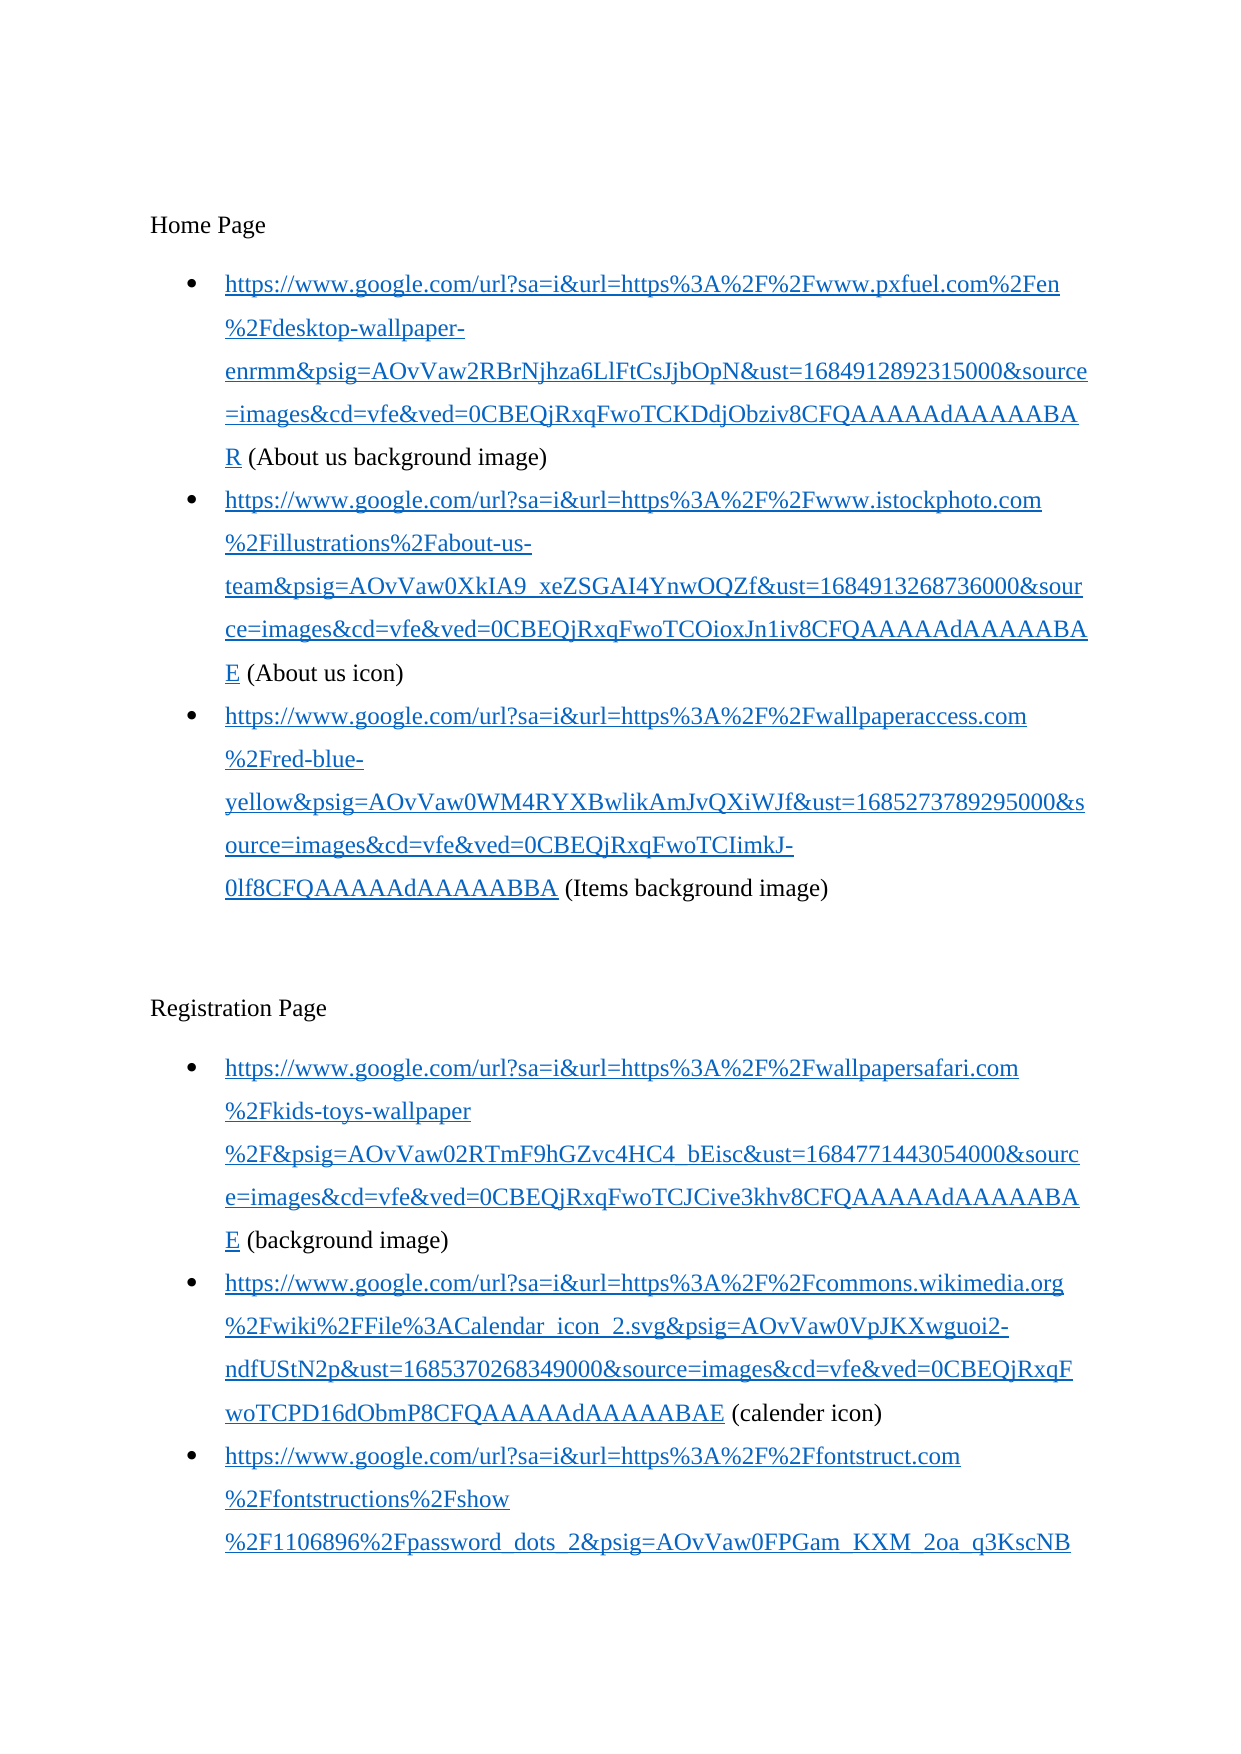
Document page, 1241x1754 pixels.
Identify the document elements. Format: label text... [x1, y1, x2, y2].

list https://www.google.com/url?sa=i&url=https%3A%2F%2Fwallpapersafari.com%2Fkids-toys-wallpaper%2F&psig=AOvVaw02RTmF9hGZvc4HC4_bEisc&ust=1684771443054000&source=images&cd=vfe&ved=0CBEQjRxqFwoTCJCive3khv8CFQAAAAAdAAAAABAE (background image) [187, 1053, 1090, 1254]
list https://www.google.com/url?sa=i&url=https%3A%2F%2Fwww.istockphoto.com%2Fillustrations%2Fabout-us-team&psig=AOvVaw0XkIA9_xeZSGAI4YnwOQZf&ust=1684913268736000&source=images&cd=vfe&ved=0CBEQjRxqFwoTCOioxJn1iv8CFQAAAAAdAAAAABAE (About us icon) [187, 485, 1090, 686]
list https://www.google.com/url?sa=i&url=https%3A%2F%2Fcommons.wikimedia.org%2Fwiki%2FFile%3ACalendar_icon_2.svg&psig=AOvVaw0VpJKXwguoi2-ndfUStN2p&ust=1685370268349000&source=images&cd=vfe&ved=0CBEQjRxqFwoTCPD16dObmP8CFQAAAAAdAAAAABAE (calender icon) [187, 1268, 1090, 1426]
text Registration Page [150, 993, 1090, 1022]
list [187, 1441, 1090, 1556]
list https://www.google.com/url?sa=i&url=https%3A%2F%2Fwww.pxfuel.com%2Fen%2Fdesktop-wallpaper-enrmm&psig=AOvVaw2RBrNjhza6LlFtCsJjbOpN&ust=1684912892315000&source=images&cd=vfe&ved=0CBEQjRxqFwoTCKDdjObziv8CFQAAAAAdAAAAABAR (About us background image) [187, 269, 1090, 471]
text Home Page [150, 210, 1090, 238]
list https://www.google.com/url?sa=i&url=https%3A%2F%2Fwallpaperaccess.com%2Fred-blue-yellow&psig=AOvVaw0WM4RYXBwlikAmJvQXiWJf&ust=1685273789295000&source=images&cd=vfe&ved=0CBEQjRxqFwoTCIimkJ-0lf8CFQAAAAAdAAAAABBA (Items background image) [187, 701, 1090, 902]
